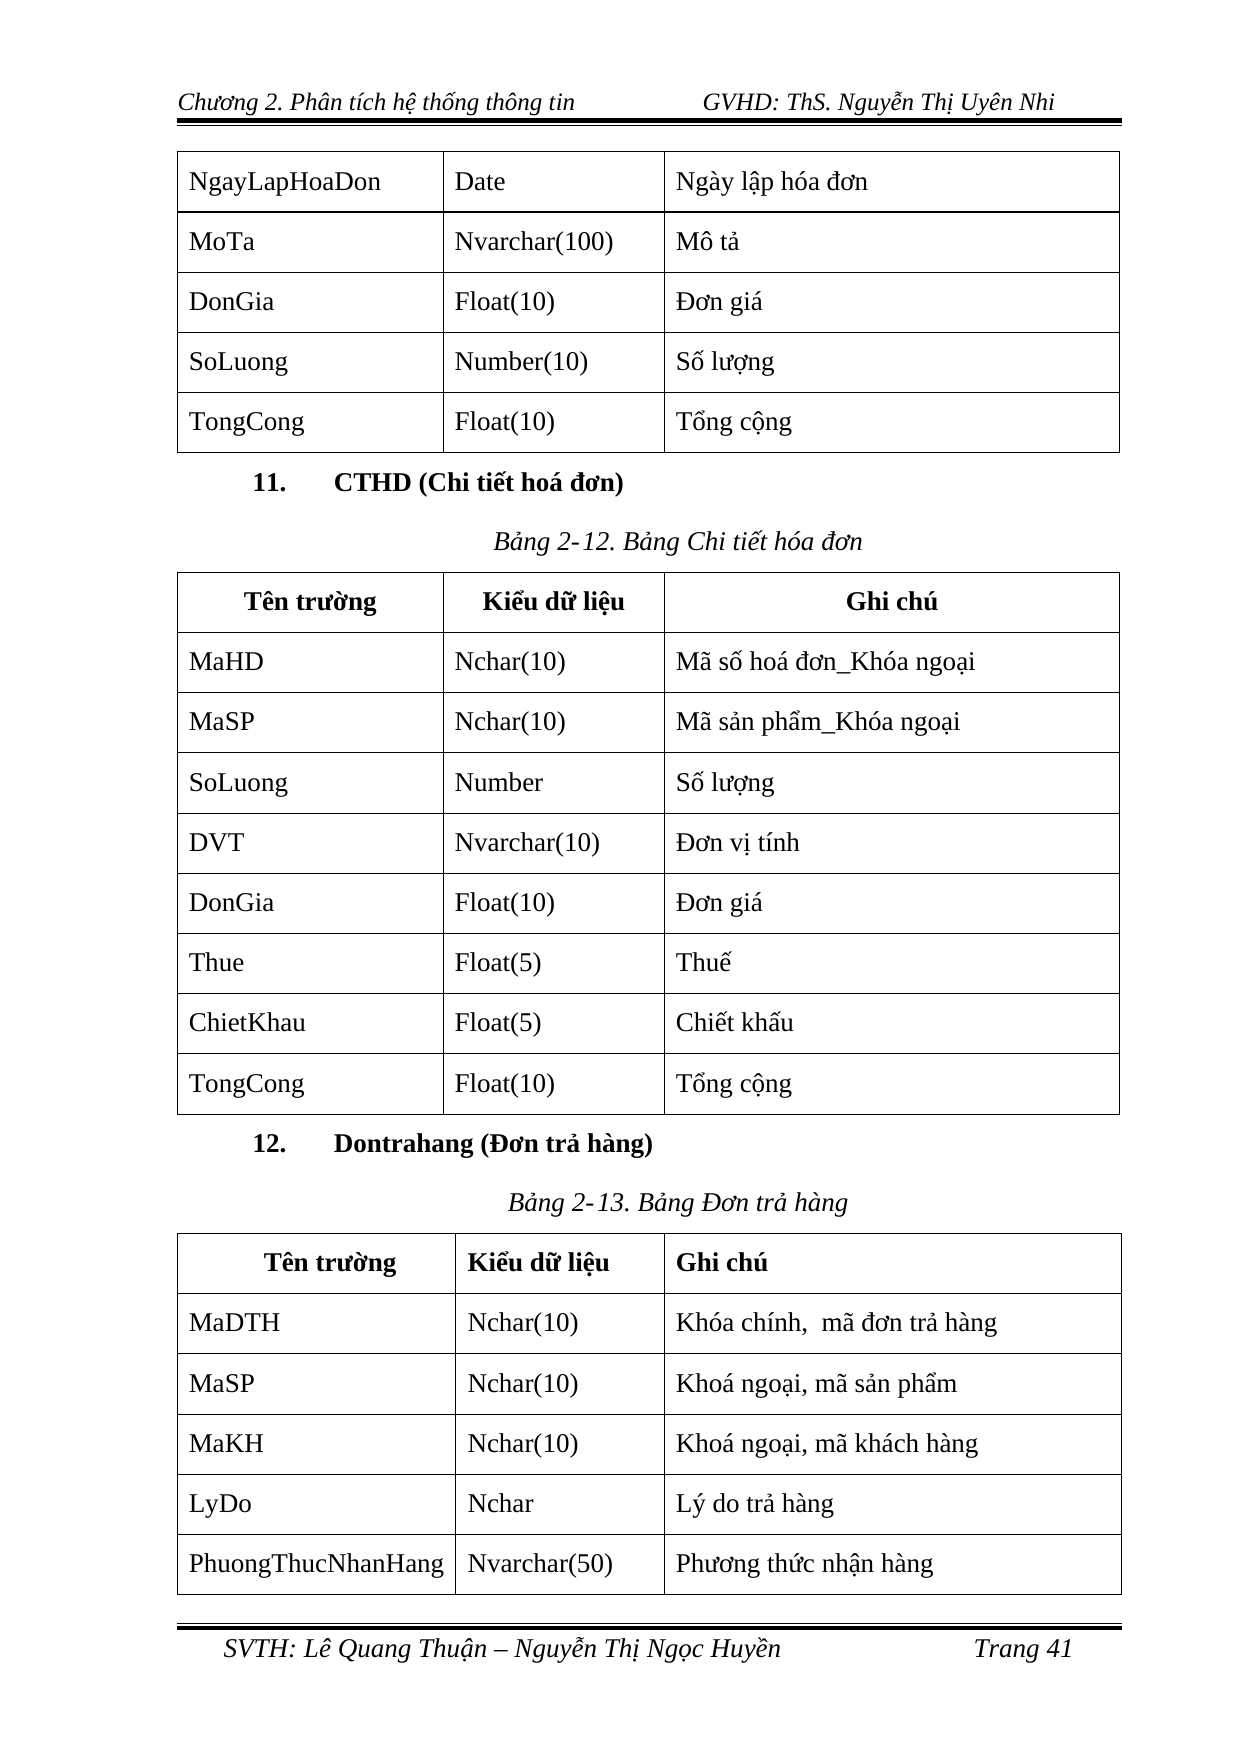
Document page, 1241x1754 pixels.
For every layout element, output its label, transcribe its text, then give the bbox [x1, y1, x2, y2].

table_header Kiểu dữ liệu [456, 1234, 664, 1293]
table_cell MaSP [178, 693, 443, 752]
table_cell Số lượng [665, 753, 1119, 812]
table_cell Nchar(10) [456, 1294, 664, 1353]
table_cell Khoá ngoại, mã khách hàng [665, 1415, 1121, 1474]
list Dontrahang (Đơn trả hàng) [252, 1127, 1122, 1158]
table_cell Mô tả [665, 213, 1119, 272]
table_cell Chiết khấu [665, 994, 1119, 1053]
table_header Ghi chú [665, 573, 1119, 632]
table_cell Phương thức nhận hàng [665, 1535, 1121, 1594]
table_cell Nchar(10) [444, 633, 664, 692]
table_cell TongCong [178, 393, 443, 452]
table_cell Đơn vị tính [665, 814, 1119, 873]
table_cell DVT [178, 814, 443, 873]
table_cell Float(10) [444, 273, 664, 332]
table_cell Nchar(10) [456, 1415, 664, 1474]
table_cell MaKH [178, 1415, 455, 1474]
table_header Tên trường [178, 573, 443, 632]
table_header Ghi chú [665, 1234, 1121, 1293]
table_cell SoLuong [178, 753, 443, 812]
table_cell PhuongThucNhanHang [178, 1535, 455, 1594]
table_cell Float(10) [444, 874, 664, 933]
table_cell Thuế [665, 934, 1119, 993]
table_cell MaSP [178, 1354, 455, 1413]
table_cell SoLuong [178, 333, 443, 392]
table_cell TongCong [178, 1054, 443, 1113]
table_cell Mã số hoá đơn_Khóa ngoại [665, 633, 1119, 692]
table_cell NgayLapHoaDon [178, 152, 443, 211]
table_header Tên trường [178, 1234, 455, 1293]
table_cell DonGia [178, 874, 443, 933]
table_cell Nchar(10) [444, 693, 664, 752]
table_cell Nchar [456, 1475, 664, 1534]
table_cell Number(10) [444, 333, 664, 392]
table_cell Nvarchar(10) [444, 814, 664, 873]
table_header Kiểu dữ liệu [444, 573, 664, 632]
table_cell Float(5) [444, 994, 664, 1053]
table_cell Thue [178, 934, 443, 993]
table_cell Date [444, 152, 664, 211]
table_cell Đơn giá [665, 874, 1119, 933]
table_cell Nvarchar(100) [444, 213, 664, 272]
table_cell Số lượng [665, 333, 1119, 392]
table_cell Tổng cộng [665, 393, 1119, 452]
table_cell DonGia [178, 273, 443, 332]
table_cell Tổng cộng [665, 1054, 1119, 1113]
table_cell Ngày lập hóa đơn [665, 152, 1119, 211]
list CTHD (Chi tiết hoá đơn) [252, 466, 1122, 497]
table_cell Khoá ngoại, mã sản phẩm [665, 1354, 1121, 1413]
table_cell MaHD [178, 633, 443, 692]
table_cell MaDTH [178, 1294, 455, 1353]
table_cell Float(5) [444, 934, 664, 993]
text Bảng 2-12. Bảng Chi tiết hóa đơn [177, 525, 1122, 556]
table_cell Khóa chính, mã đơn trả hàng [665, 1294, 1121, 1353]
table_cell MoTa [178, 213, 443, 272]
table_cell Đơn giá [665, 273, 1119, 332]
table_cell Lý do trả hàng [665, 1475, 1121, 1534]
table_cell LyDo [178, 1475, 455, 1534]
table_cell Number [444, 753, 664, 812]
table_cell Mã sản phẩm_Khóa ngoại [665, 693, 1119, 752]
table_cell Nvarchar(50) [456, 1535, 664, 1594]
table_cell ChietKhau [178, 994, 443, 1053]
table_cell Nchar(10) [456, 1354, 664, 1413]
text Bảng 2-13. Bảng Đơn trả hàng [177, 1186, 1122, 1217]
table_cell Float(10) [444, 393, 664, 452]
table_cell Float(10) [444, 1054, 664, 1113]
